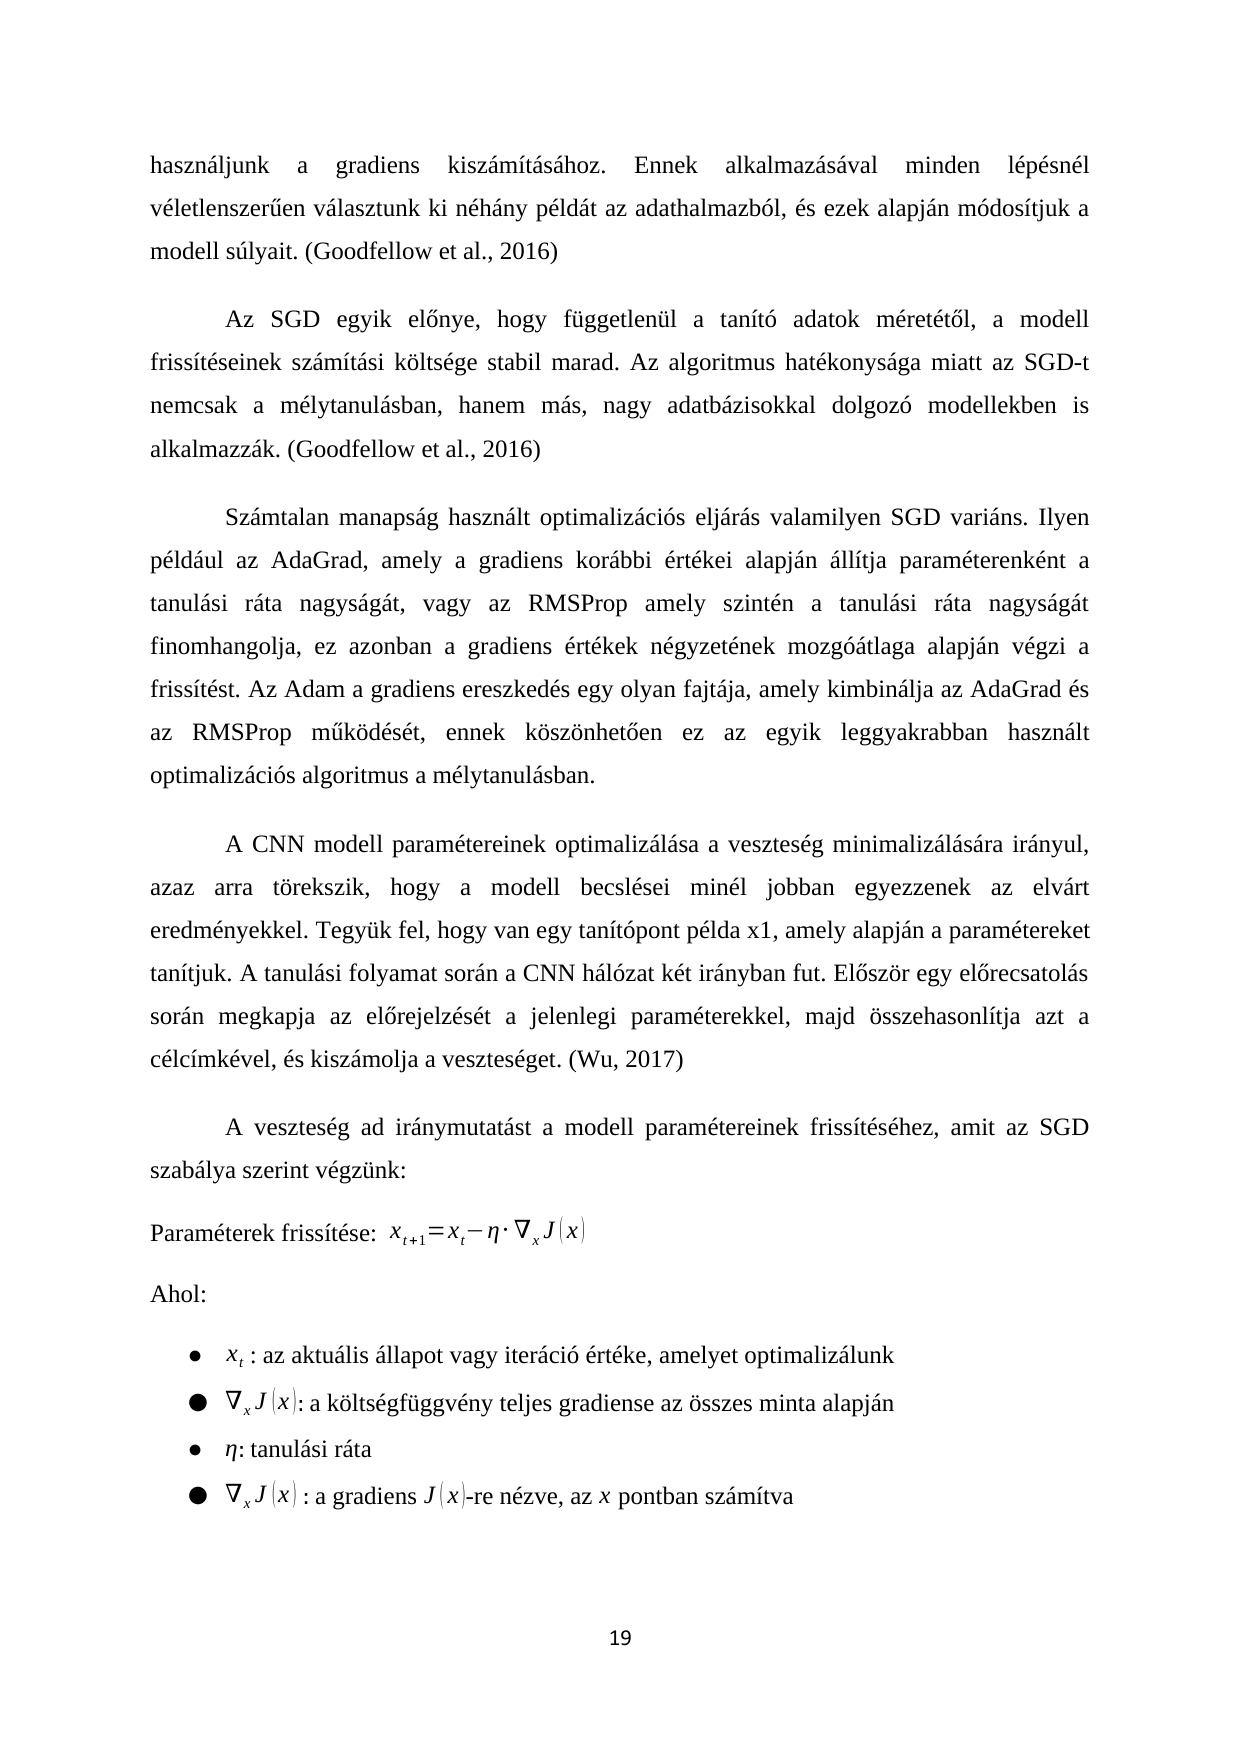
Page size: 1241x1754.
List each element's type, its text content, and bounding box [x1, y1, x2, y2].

list : tanulási ráta [187, 1433, 1090, 1464]
text A CNN modell paramétereinek optimalizálása a veszteség minimalizálására irányul, azaz arra törekszik, hogy a modell becslései minél jobban egyezzenek az elvárt eredményekkel. Tegyük fel, hogy van egy tanítópont példa x1​, amely alapján a paramétereket tanítjuk. A tanulási folyamat során a CNN hálózat két irányban fut. Először egy előrecsatolás során megkapja az előrejelzését a jelenlegi paraméterekkel, majd összehasonlítja azt a célcímkével, és kiszámolja a veszteséget. (Wu, 2017) [150, 829, 1090, 1073]
text Az SGD egyik előnye, hogy függetlenül a tanító adatok méretétől, a modell frissítéseinek számítási költsége stabil marad. Az algoritmus hatékonysága miatt az SGD-t nemcsak a mélytanulásban, hanem más, nagy adatbázisokkal dolgozó modellekben is alkalmazzák. (Goodfellow et al., 2016) [150, 304, 1090, 462]
list : a költségfüggvény teljes gradiense az összes minta alapján [187, 1386, 1090, 1419]
text A veszteség ad iránymutatást a modell paramétereinek frissítéséhez, amit az SGD szabálya szerint végzünk: [150, 1112, 1090, 1184]
list : a gradiens -re nézve, az pontban számítva [187, 1479, 1090, 1512]
text Számtalan manapság használt optimalizációs eljárás valamilyen SGD variáns. Ilyen például az AdaGrad, amely a gradiens korábbi értékei alapján állítja paraméterenként a tanulási ráta nagyságát, vagy az RMSProp amely szintén a tanulási ráta nagyságát finomhangolja, ez azonban a gradiens értékek négyzetének mozgóátlaga alapján végzi a frissítést. Az Adam a gradiens ereszkedés egy olyan fajtája, amely kimbinálja az AdaGrad és az RMSProp működését, ennek köszönhetően ez az egyik leggyakrabban használt optimalizációs algoritmus a mélytanulásban. [150, 502, 1090, 789]
list : az aktuális állapot vagy iteráció értéke, amelyet optimalizálunk [187, 1339, 1090, 1371]
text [150, 150, 1090, 265]
text Paraméterek frissítése: [150, 1215, 1090, 1248]
text Ahol: [150, 1279, 1090, 1308]
